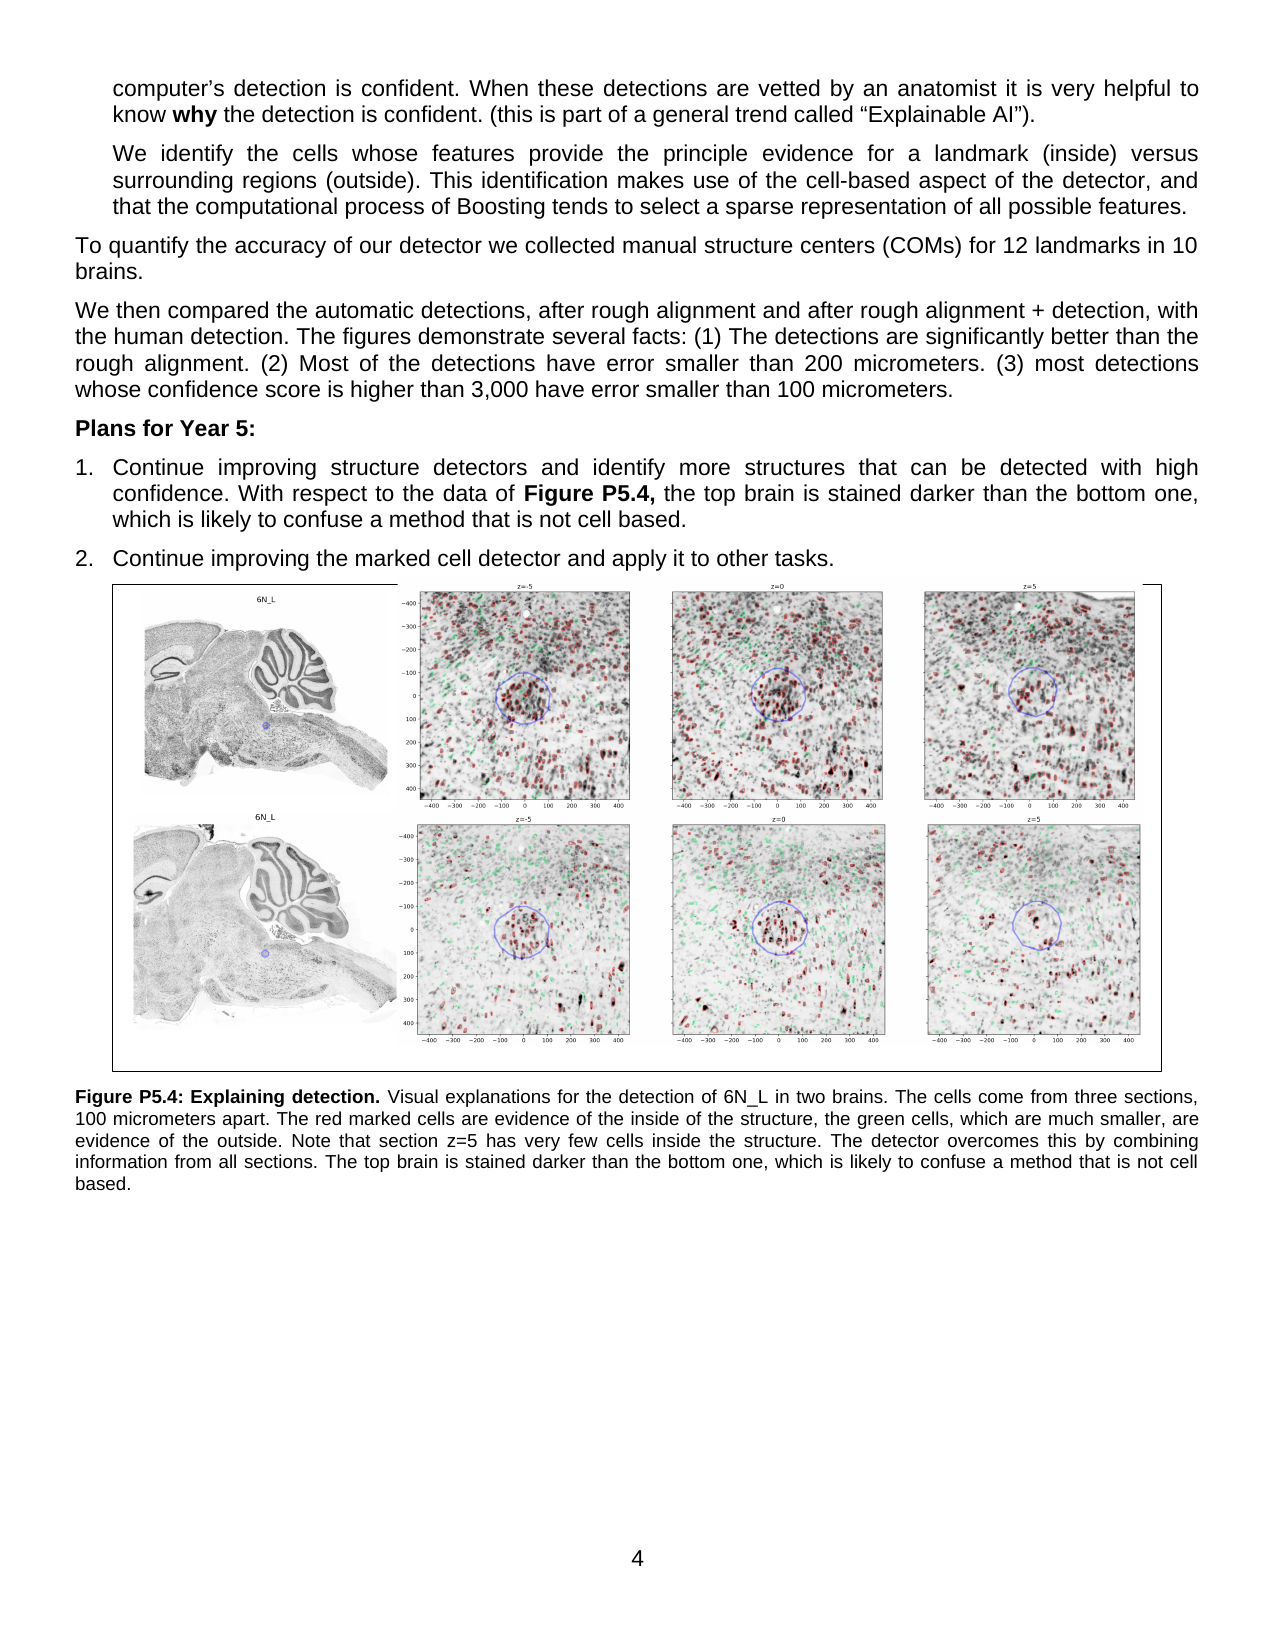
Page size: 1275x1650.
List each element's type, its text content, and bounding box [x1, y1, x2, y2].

list Continue improving the marked cell detector and apply it to other tasks. [75, 545, 1200, 572]
text Figure P5.4: Explaining detection. Visual explanations for the detection of 6N_L in two brains. The cells come from three sections, 100 micrometers apart. The red marked cells are evidence of the inside of the structure, the green cells, which are much smaller, are evidence of the outside. Note that section z=5 has very few cells inside the structure. The detector overcomes this by combining information from all sections. The top brain is stained darker than the bottom one, which is likely to confuse a method that is not cell based. [75, 1086, 1200, 1194]
text We then compared the automatic detections, after rough alignment and after rough alignment + detection, with the human detection. The figures demonstrate several facts: (1) The detections are significantly better than the rough alignment. (2) Most of the detections have error smaller than 200 micrometers. (3) most detections whose confidence score is higher than 3,000 have error smaller than 100 micrometers. [75, 297, 1200, 402]
text Plans for Year 5: [75, 415, 1200, 441]
text We identify the cells whose features provide the principle evidence for a landmark (inside) versus surrounding regions (outside). This identification makes use of the cell-based aspect of the detector, and that the computational process of Boosting tends to select a sparse representation of all possible features. [112, 140, 1200, 219]
list Continue improving structure detectors and identify more structures that can be detected with high confidence. With respect to the data of Figure P5.4, the top brain is stained darker than the bottom one, which is likely to confuse a method that is not cell based. [75, 454, 1200, 533]
picture [141, 593, 389, 794]
picture [129, 577, 1143, 1046]
text To quantify the accuracy of our detector we collected manual structure centers (COMs) for 12 landmarks in 10 brains. [75, 232, 1200, 284]
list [75, 75, 1200, 128]
